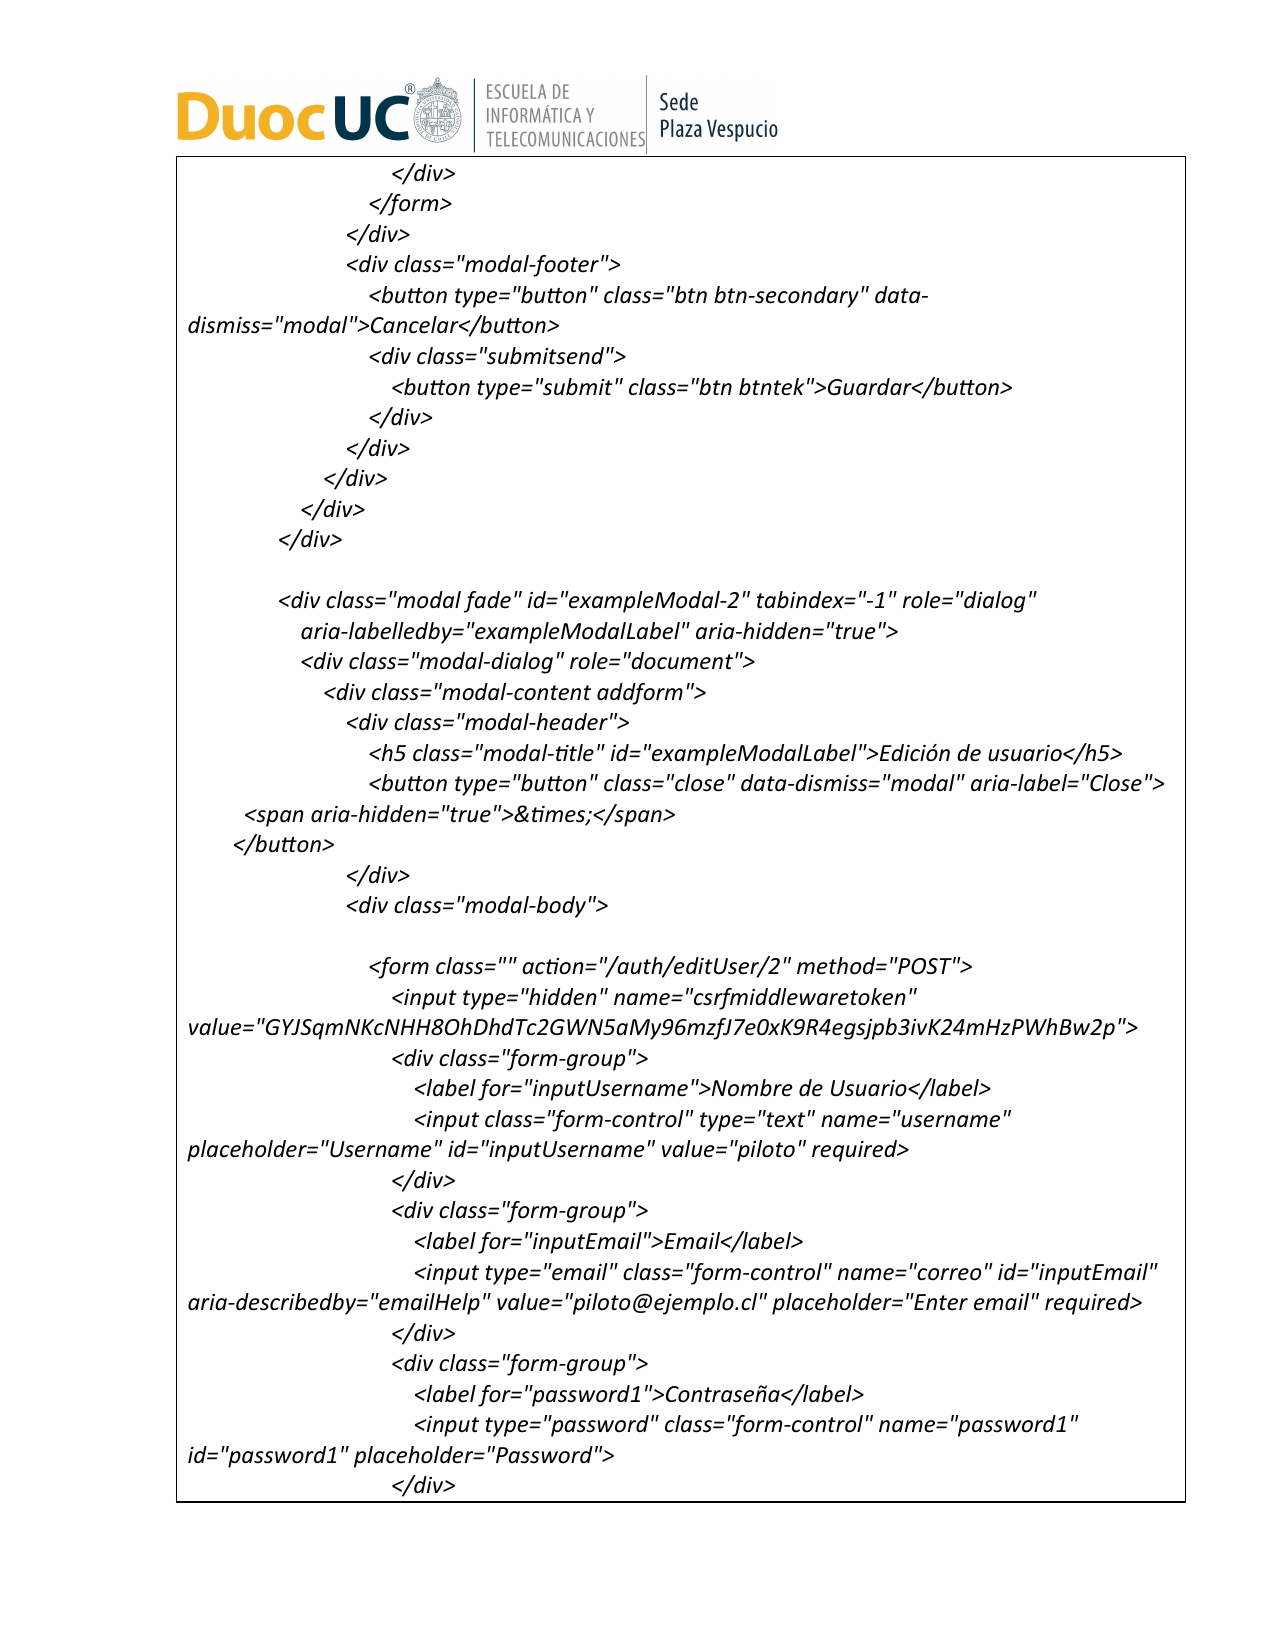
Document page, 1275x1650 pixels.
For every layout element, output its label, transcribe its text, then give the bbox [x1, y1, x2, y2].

picture [177, 73, 778, 156]
